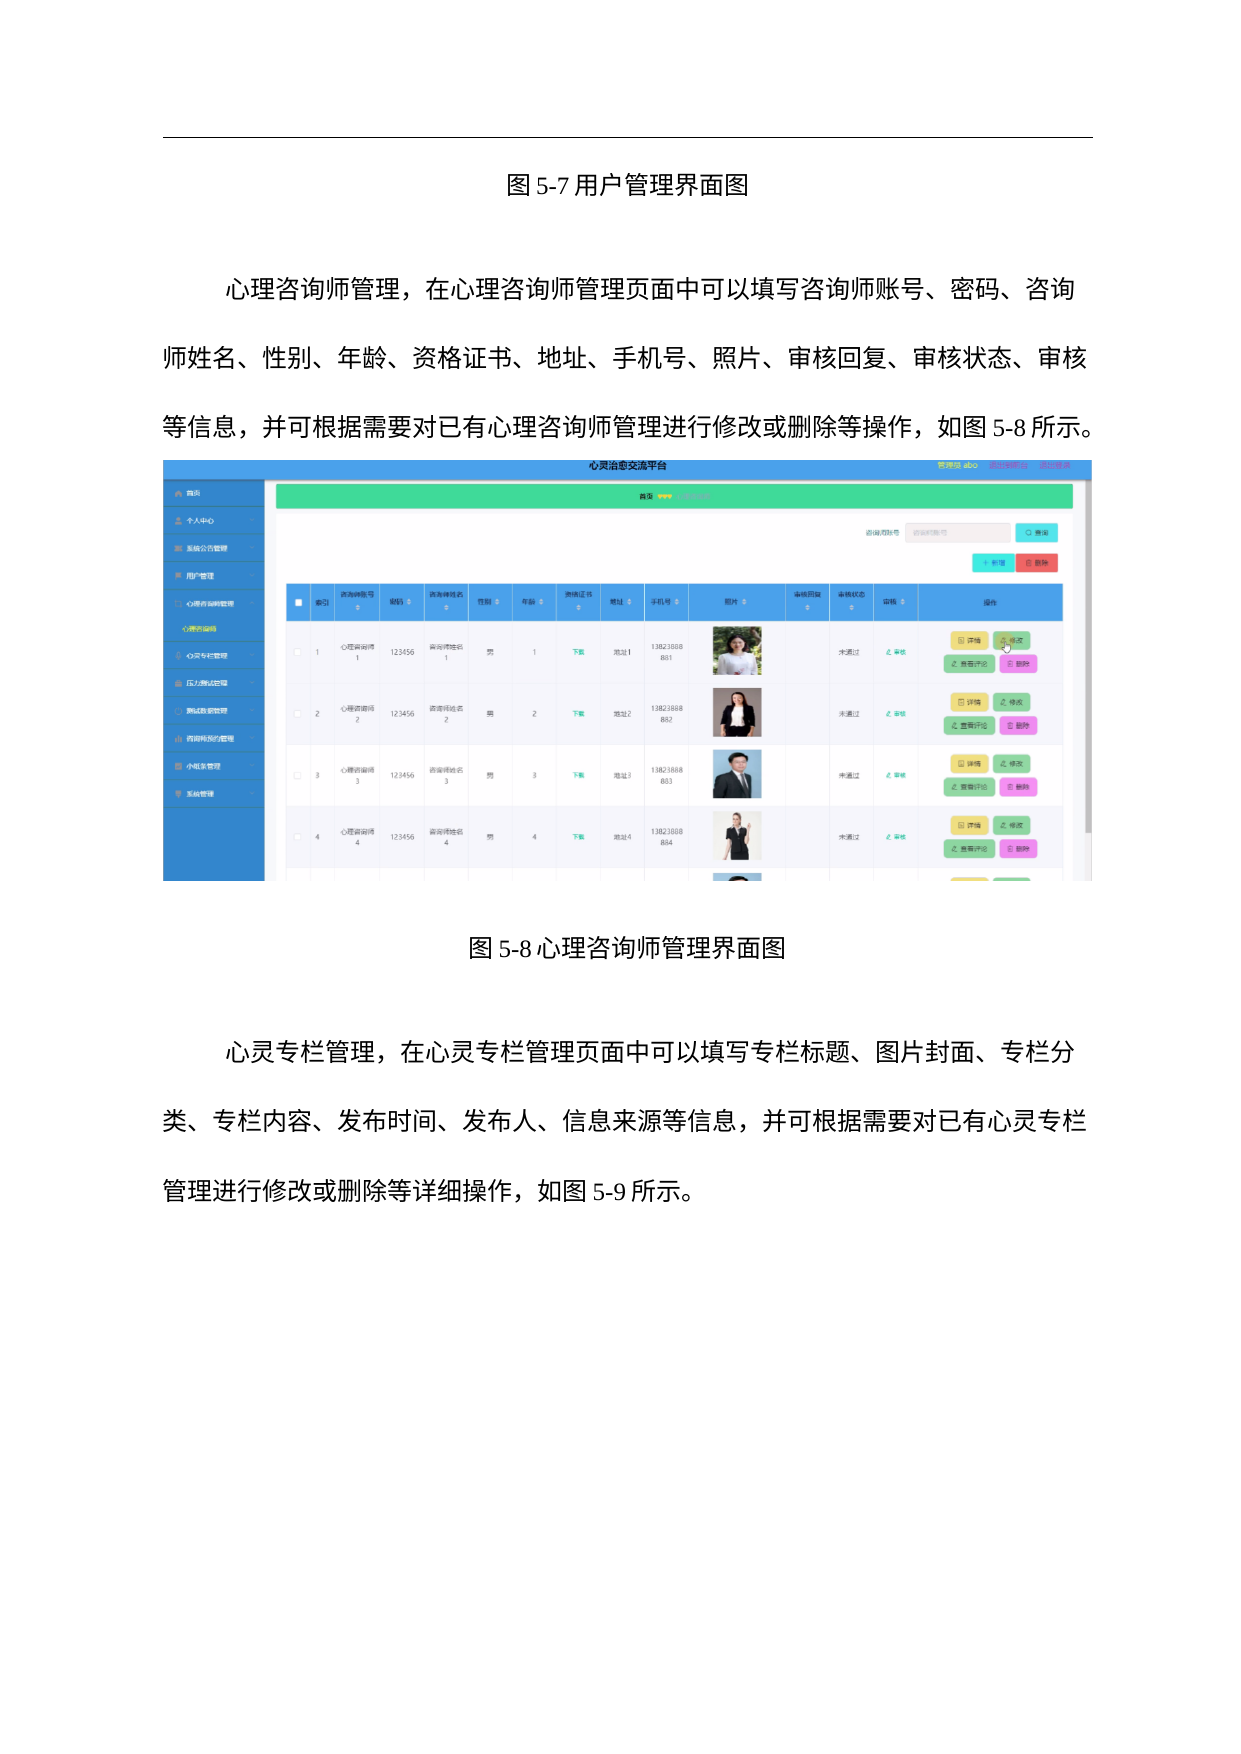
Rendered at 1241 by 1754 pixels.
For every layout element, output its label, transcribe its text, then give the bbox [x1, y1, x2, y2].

text 心理咨询师管理，在心理咨询师管理页面中可以填写咨询师账号、密码、咨询师姓名、性别、年龄、资格证书、地址、手机号、照片、审核回复、审核状态、审核等信息，并可根据需要对已有心理咨询师管理进行修改或删除等操作，如图5-8所示。 [162, 253, 1093, 461]
text 心灵专栏管理，在心灵专栏管理页面中可以填写专栏标题、图片封面、专栏分类、专栏内容、发布时间、发布人、信息来源等信息，并可根据需要对已有心灵专栏管理进行修改或删除等详细操作，如图5-9所示。 [162, 1016, 1093, 1224]
text 图5-7用户管理界面图 [162, 148, 1093, 218]
picture [163, 460, 1092, 881]
text 图5-8心理咨询师管理界面图 [162, 912, 1093, 981]
